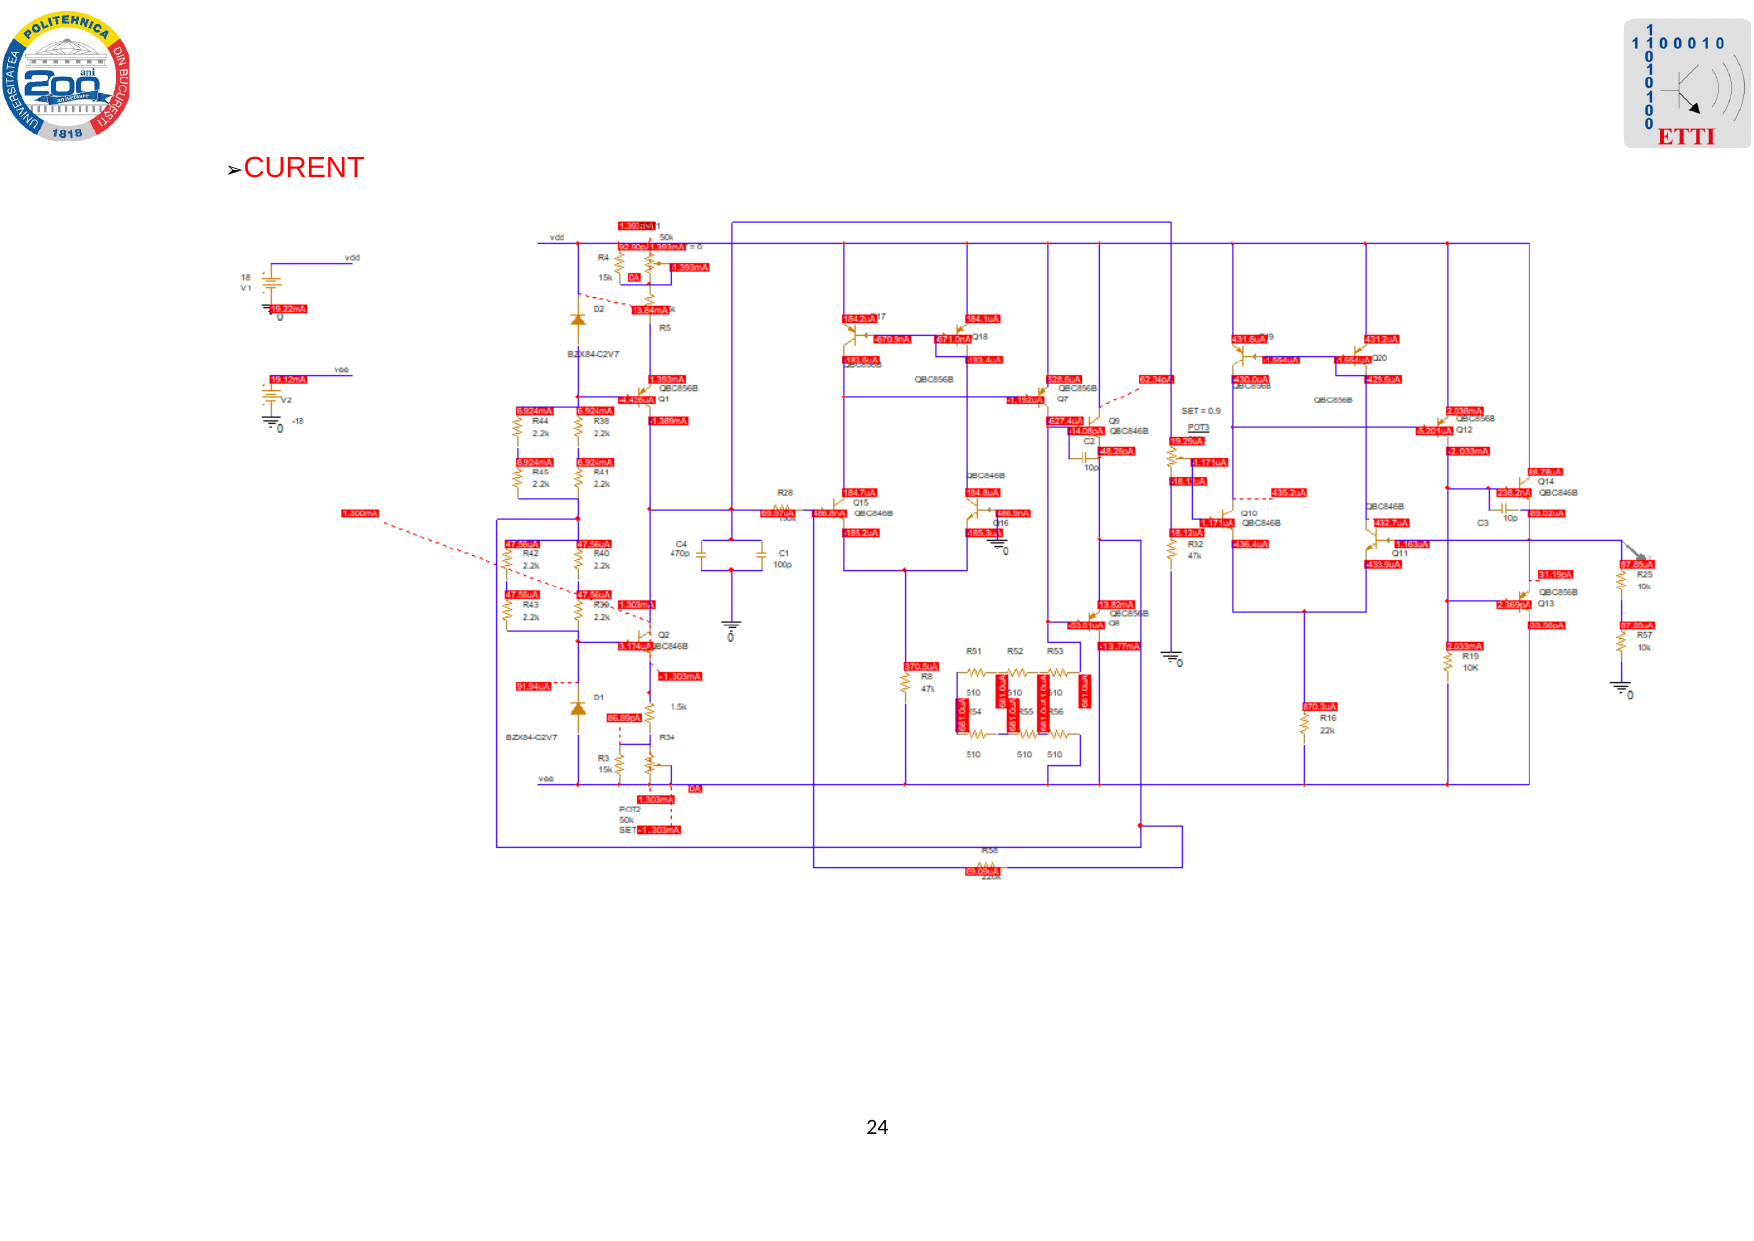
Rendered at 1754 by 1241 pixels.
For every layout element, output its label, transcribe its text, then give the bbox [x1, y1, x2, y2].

picture [1, 11, 130, 139]
picture [225, 211, 1679, 887]
picture [1622, 18, 1751, 147]
text ➢CURENT [150, 150, 1604, 184]
